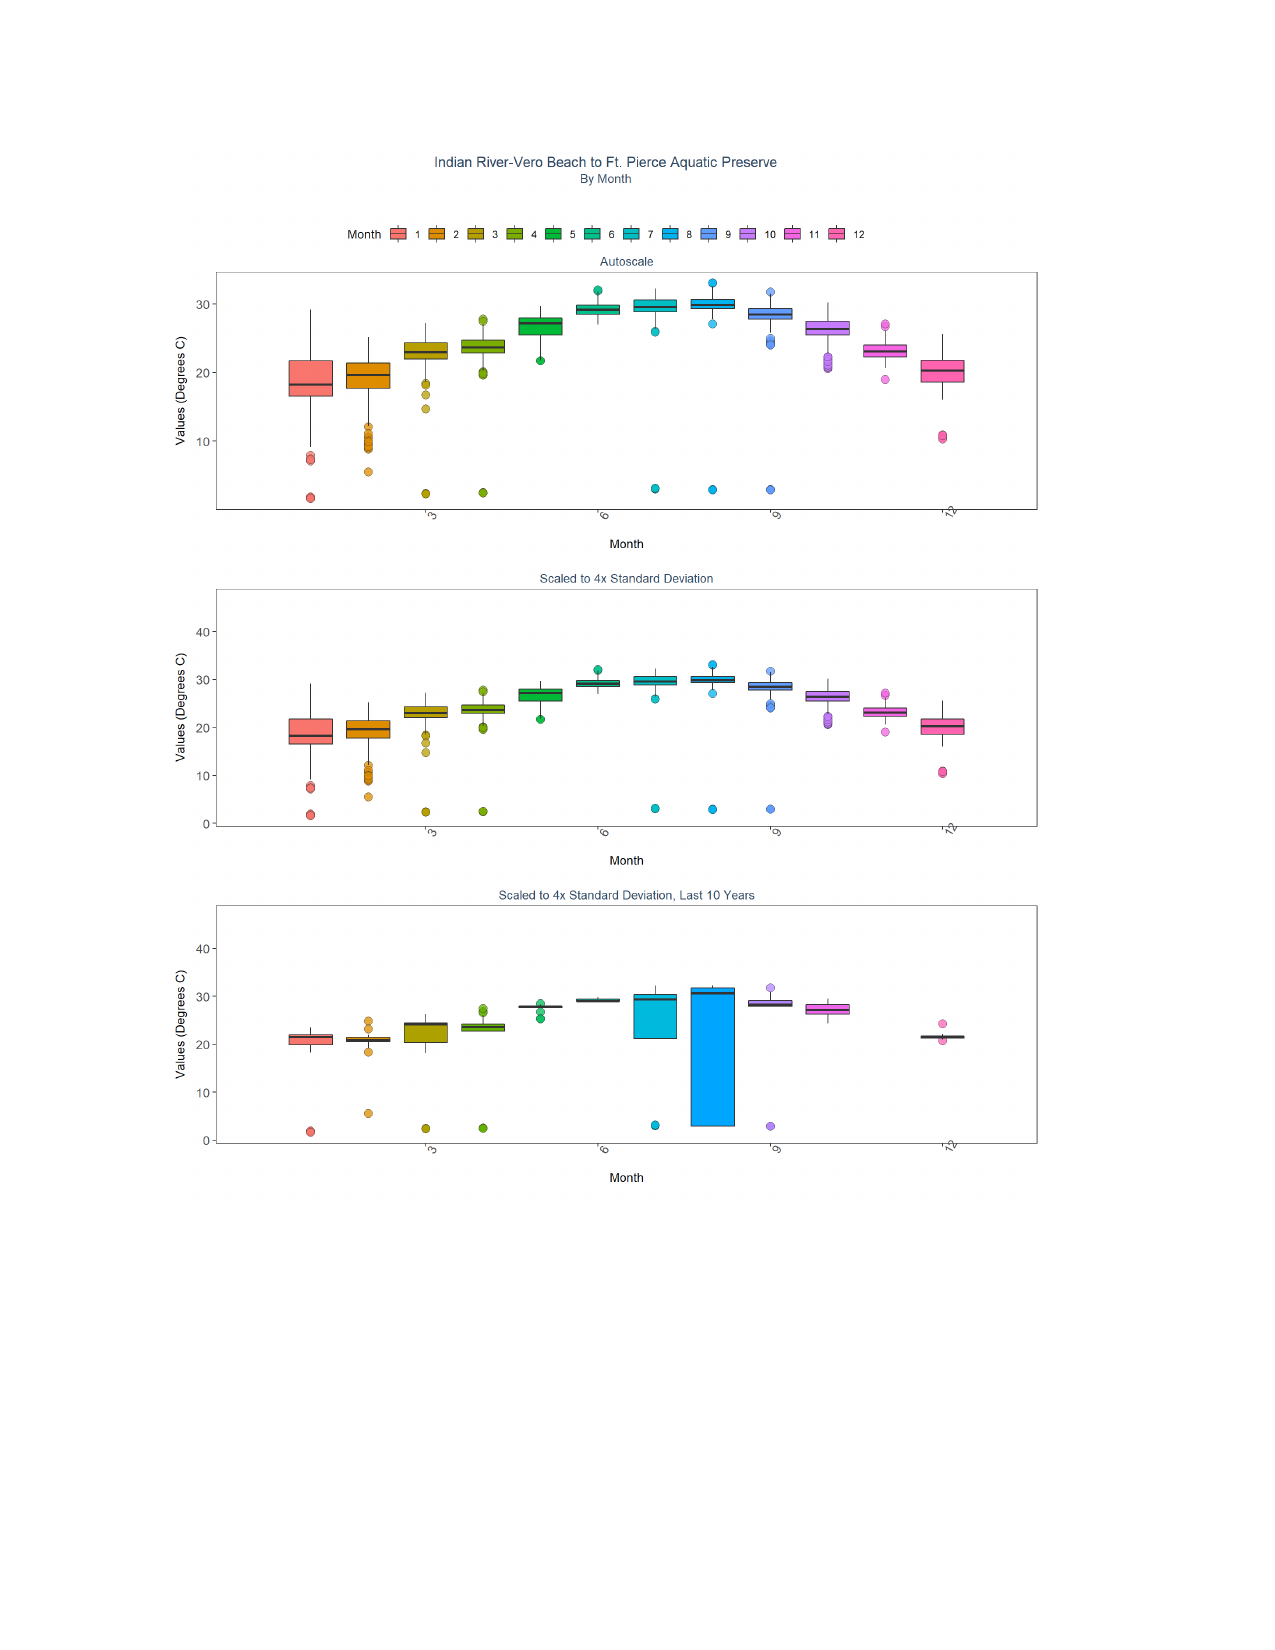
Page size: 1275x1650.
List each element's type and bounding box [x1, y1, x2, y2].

picture [168, 150, 1044, 1200]
